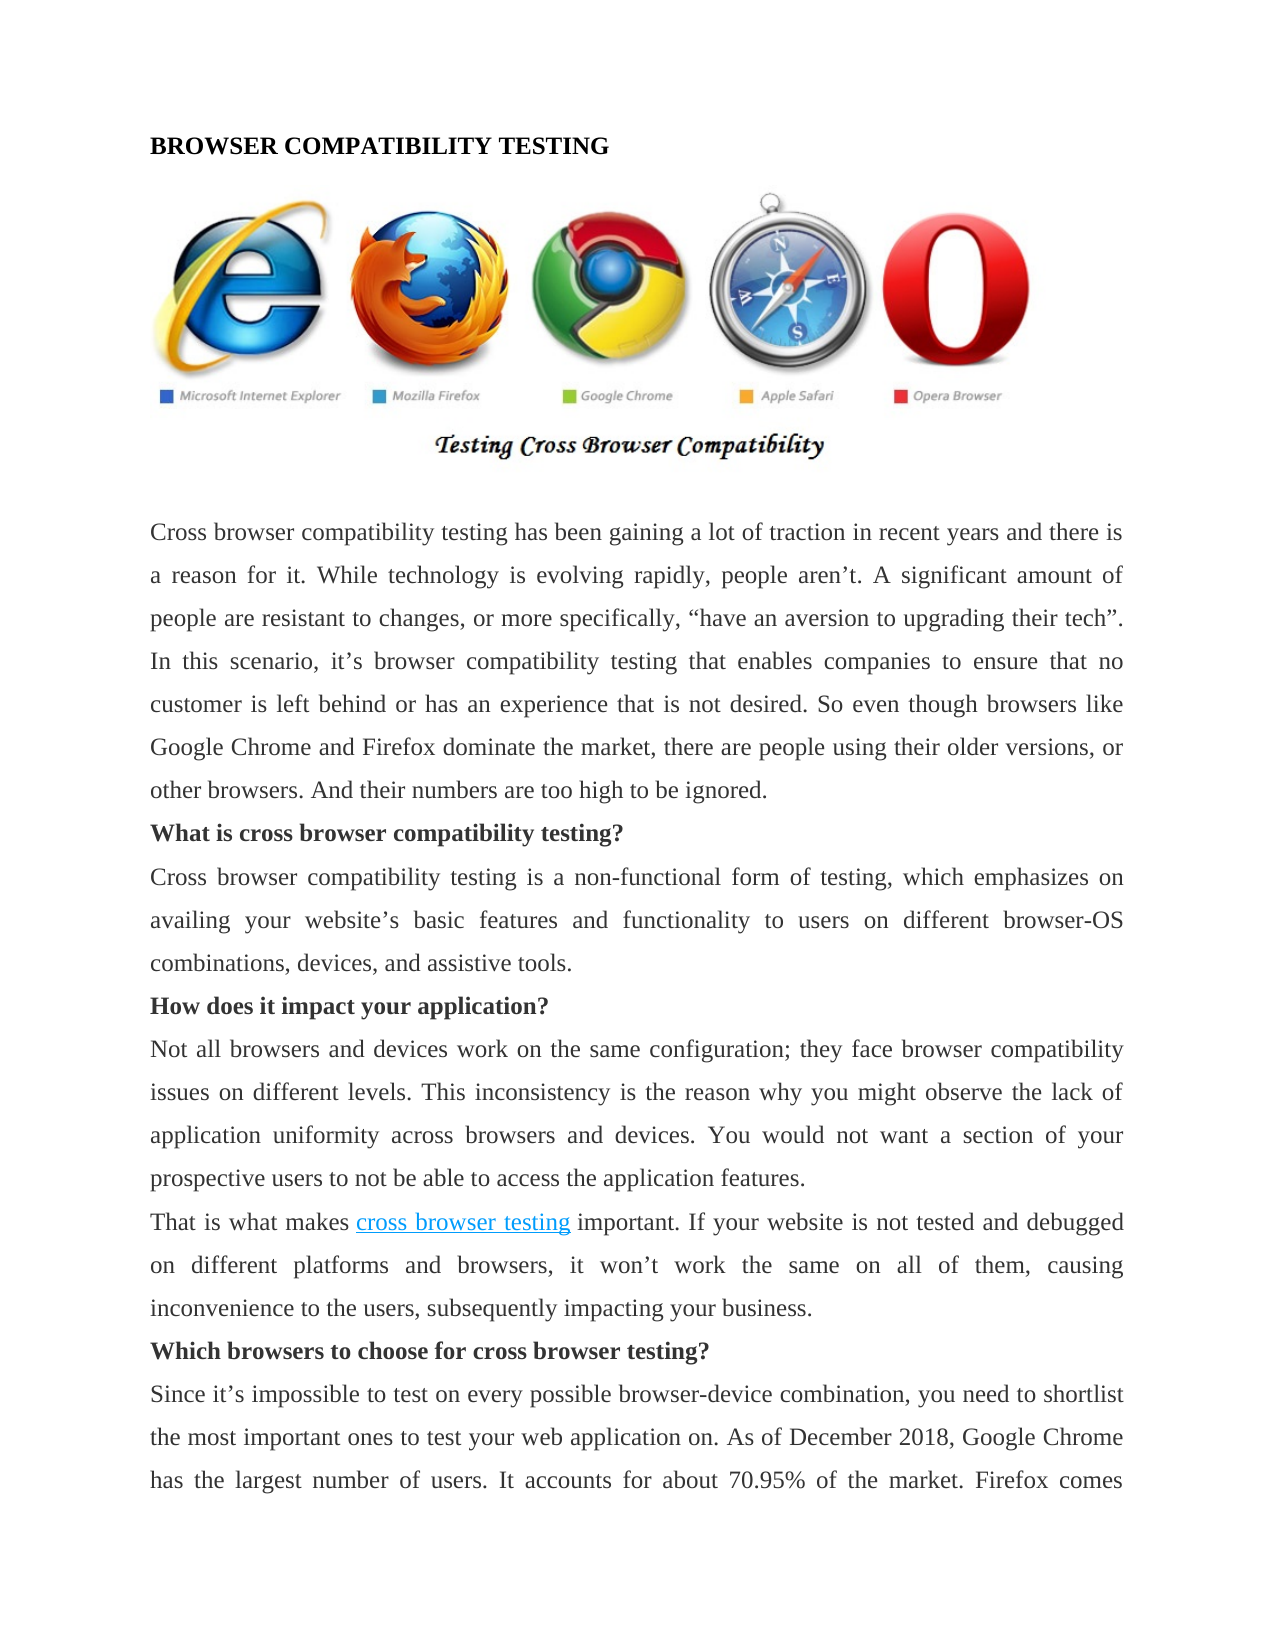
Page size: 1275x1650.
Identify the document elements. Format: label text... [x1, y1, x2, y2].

subtitle Which browsers to choose for cross browser testing? [150, 1336, 1125, 1365]
text Not all browsers and devices work on the same configuration; they face browser compatibility issues on different levels. This inconsistency is the reason why you might observe the lack of application uniformity across browsers and devices. You would not want a section of your prospective users to not be able to access the application features. [150, 1034, 1125, 1192]
subtitle What is cross browser compatibility testing? [150, 818, 1125, 847]
text Cross browser compatibility testing has been gaining a lot of traction in recent years and there is a reason for it. While technology is evolving rapidly, people aren’t. A significant amount of people are resistant to changes, or more specifically, “have an aversion to upgrading their tech”. In this scenario, it’s browser compatibility testing that enables companies to ensure that no customer is left behind or has an experience that is not desired. So even though browsers like Google Chrome and Firefox dominate the market, there are people using their older versions, or other browsers. And their numbers are too high to be ignored. [150, 503, 1125, 804]
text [150, 1379, 1125, 1494]
subtitle How does it impact your application? [150, 991, 1125, 1020]
text That is what makes cross browser testing important. If your website is not tested and debugged on different platforms and browsers, it won’t work the same on all of them, causing inconvenience to the users, subsequently impacting your business. [150, 1207, 1125, 1322]
picture [150, 185, 1125, 503]
text Cross browser compatibility testing is a non-functional form of testing, which emphasizes on availing your website’s basic features and functionality to users on different browser-OS combinations, devices, and assistive tools. [150, 862, 1125, 977]
text BROWSER COMPATIBILITY TESTING [150, 131, 1125, 160]
